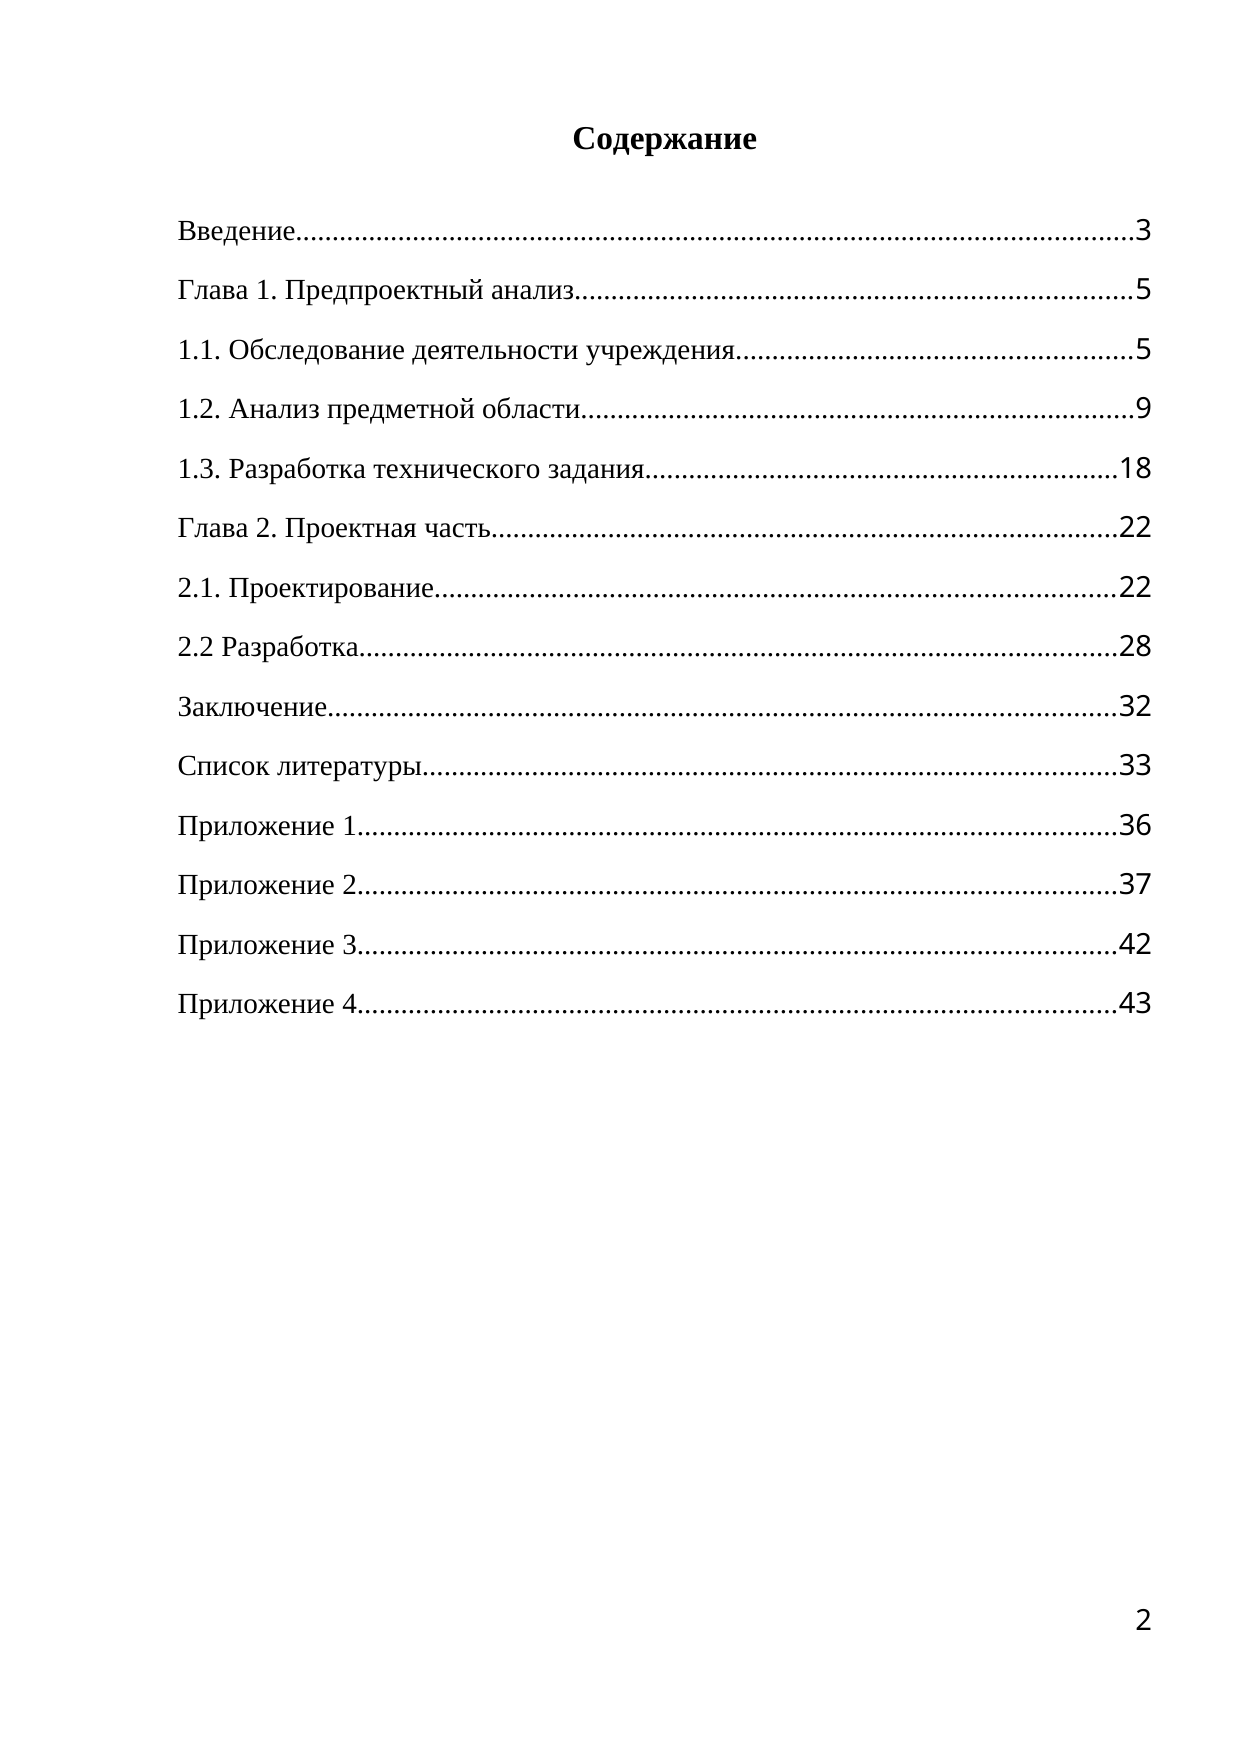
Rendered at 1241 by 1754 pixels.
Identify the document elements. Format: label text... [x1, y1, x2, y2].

text Приложение 1 36 [177, 804, 1152, 844]
text 1.1. Обследование деятельности учреждения 5 [177, 328, 1152, 368]
text Приложение 4 43 [177, 982, 1152, 1022]
text Приложение 2 37 [177, 863, 1152, 903]
text Введение 3 [177, 209, 1152, 249]
text Глава 2. Проектная часть 22 [177, 507, 1152, 546]
text Приложение 3 42 [177, 923, 1152, 963]
text 2.1. Проектирование 22 [177, 566, 1152, 606]
text 1.2. Анализ предметной области 9 [177, 388, 1152, 427]
text 2.2 Разработка 28 [177, 626, 1152, 665]
text Заключение 32 [177, 685, 1152, 725]
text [177, 118, 1152, 156]
text 1.3. Разработка технического задания 18 [177, 447, 1152, 487]
text Глава 1. Предпроектный анализ 5 [177, 269, 1152, 308]
text Список литературы 33 [177, 744, 1152, 784]
